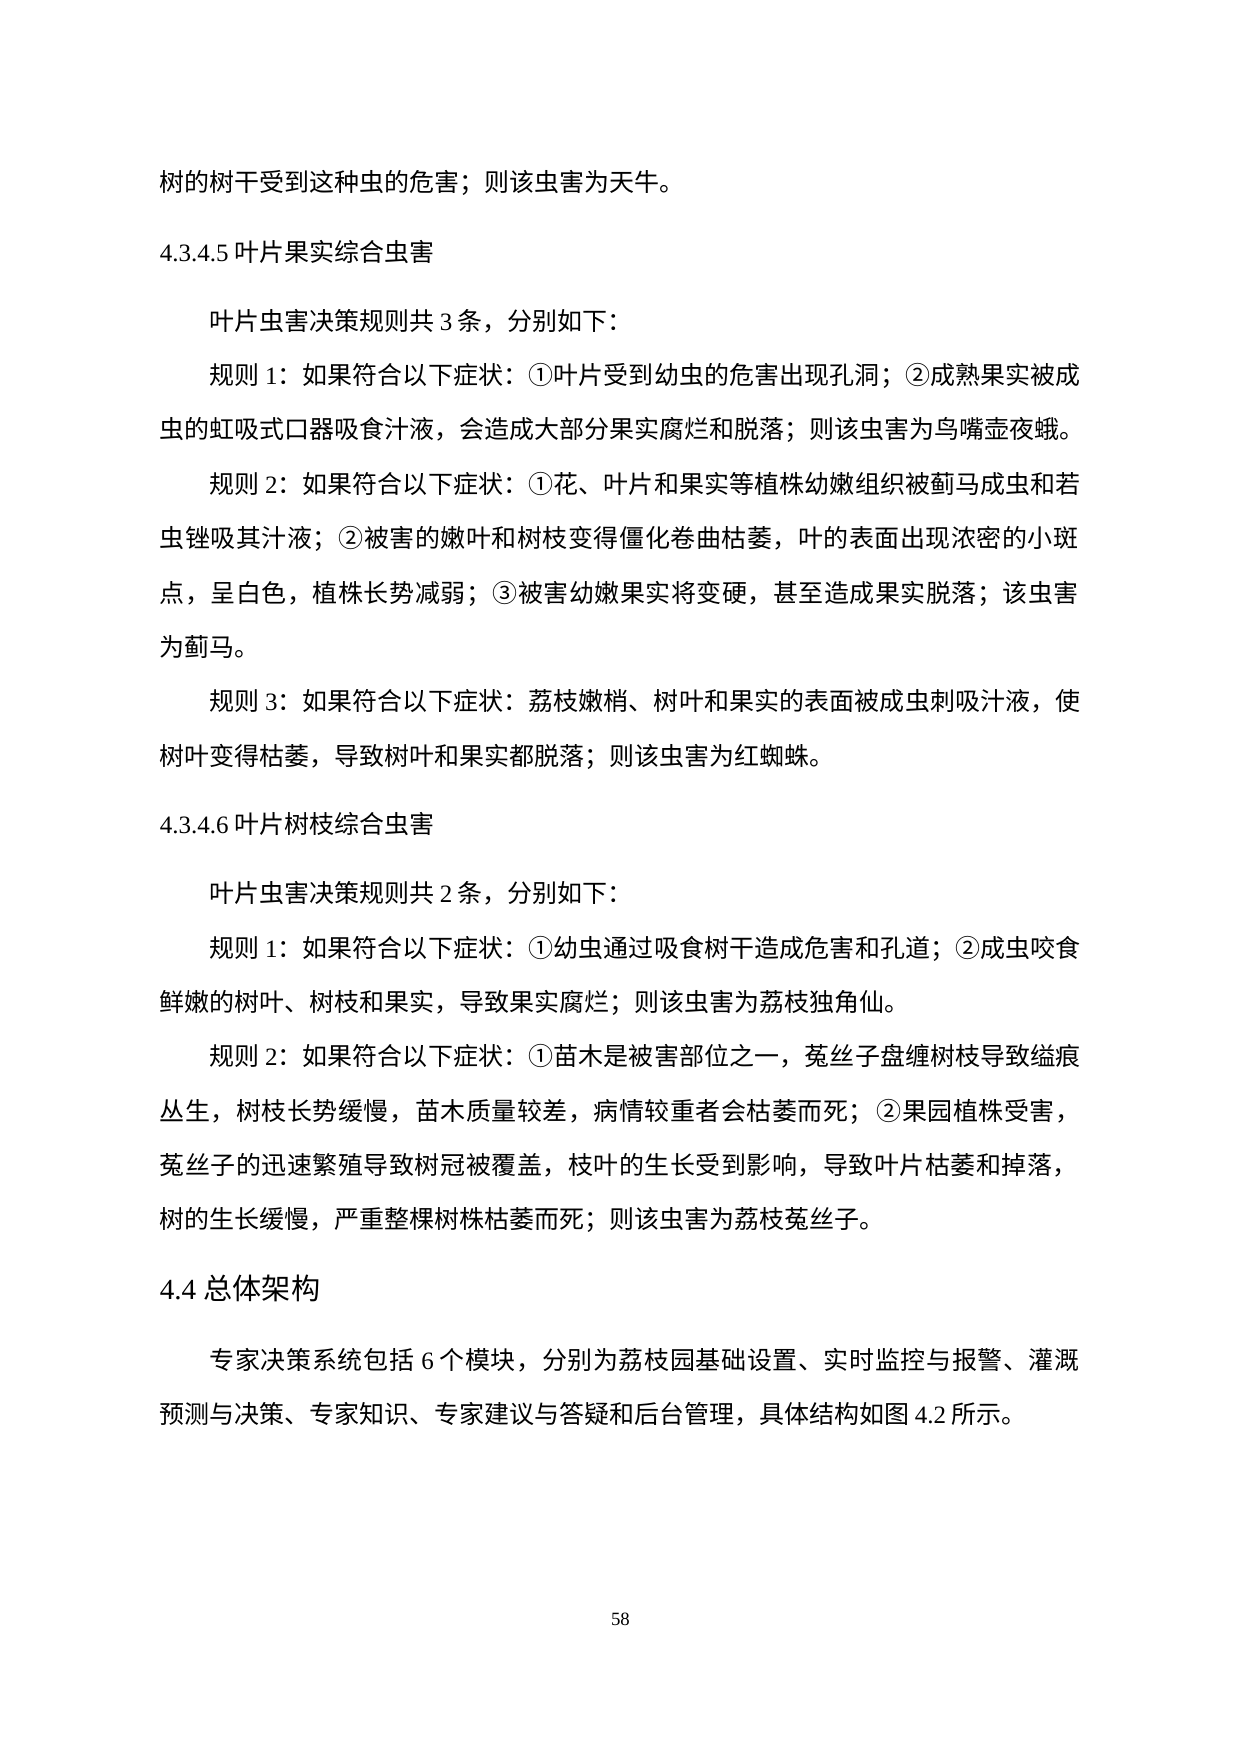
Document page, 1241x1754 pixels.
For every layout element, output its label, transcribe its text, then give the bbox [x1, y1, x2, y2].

text 规则1：如果符合以下症状：①幼虫通过吸食树干造成危害和孔道；②成虫咬食鲜嫩的树叶、树枝和果实，导致果实腐烂；则该虫害为荔枝独角仙。 [159, 928, 1081, 1019]
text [159, 162, 1081, 198]
text 叶片虫害决策规则共3条，分别如下： [159, 301, 1081, 337]
text 叶片虫害决策规则共2条，分别如下： [159, 874, 1081, 910]
text 规则2：如果符合以下症状：①花、叶片和果实等植株幼嫩组织被蓟马成虫和若虫锉吸其汁液；②被害的嫩叶和树枝变得僵化卷曲枯萎，叶的表面出现浓密的小斑点，呈白色，植株长势减弱；③被害幼嫩果实将变硬，甚至造成果实脱落；该虫害为蓟马。 [159, 464, 1081, 664]
subtitle 4.3.4.6 叶片树枝综合虫害 [159, 791, 1081, 856]
text 规则3：如果符合以下症状：荔枝嫩梢、树叶和果实的表面被成虫刺吸汁液，使树叶变得枯萎，导致树叶和果实都脱落；则该虫害为红蜘蛛。 [159, 682, 1081, 772]
text 专家决策系统包括 6个模块，分别为荔枝园基础设置、实时监控与报警、灌溉预测与决策、专家知识、专家建议与答疑和后台管理，具体结构如图4.2所示。 [159, 1341, 1081, 1431]
text 规则2：如果符合以下症状：①苗木是被害部位之一，菟丝子盘缠树枝导致缢痕丛生，树枝长势缓慢，苗木质量较差，病情较重者会枯萎而死；②果园植株受害，菟丝子的迅速繁殖导致树冠被覆盖，枝叶的生长受到影响，导致叶片枯萎和掉落，树的生长缓慢，严重整棵树株枯萎而死；则该虫害为荔枝菟丝子。 [159, 1037, 1081, 1236]
text 规则1：如果符合以下症状：①叶片受到幼虫的危害出现孔洞；②成熟果实被成虫的虹吸式口器吸食汁液，会造成大部分果实腐烂和脱落；则该虫害为鸟嘴壶夜蛾。 [159, 356, 1081, 446]
subtitle 4.3.4.5 叶片果实综合虫害 [159, 218, 1081, 283]
subtitle 4.4 总体架构 [159, 1254, 1081, 1319]
